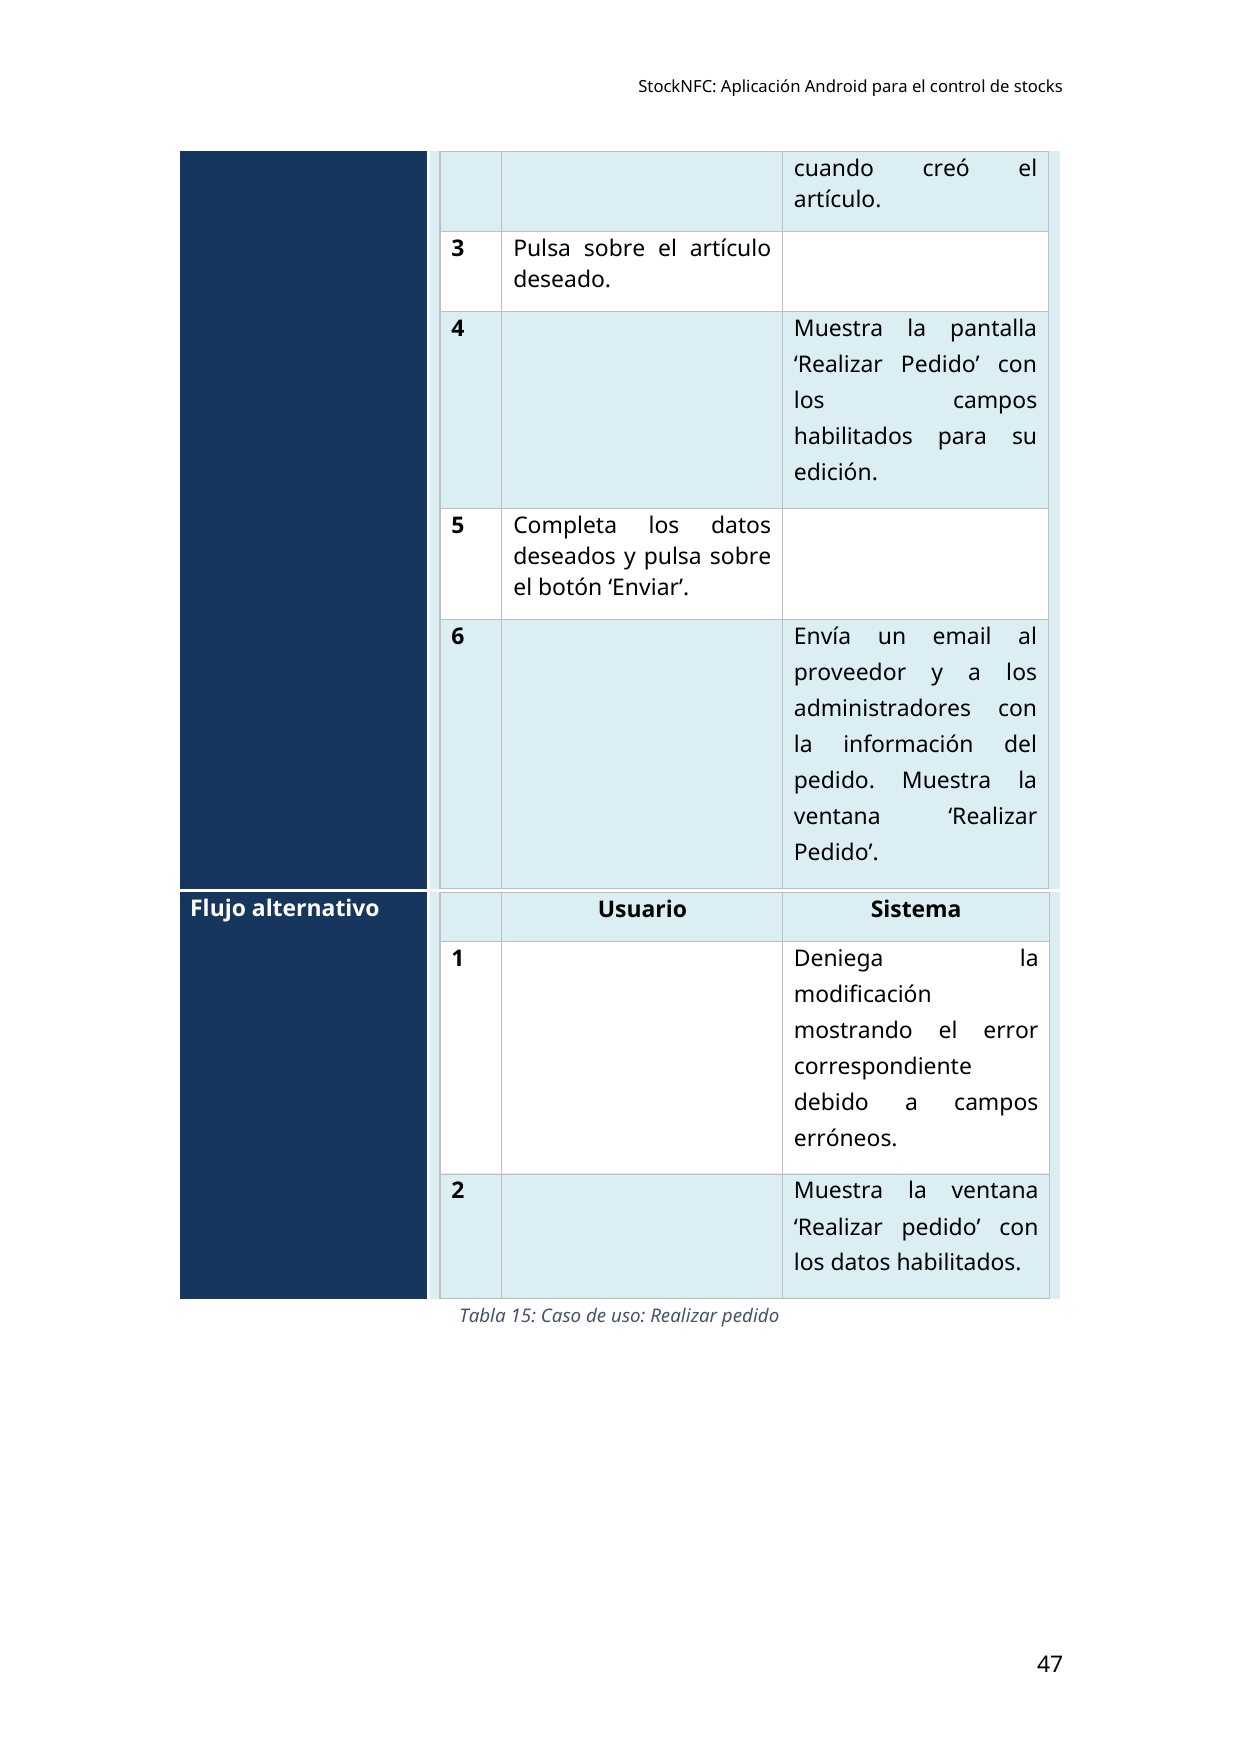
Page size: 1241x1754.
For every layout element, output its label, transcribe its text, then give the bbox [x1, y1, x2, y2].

table_cell Flujo alternativo [180, 892, 427, 1299]
table_cell [441, 312, 501, 508]
table_cell [502, 152, 782, 231]
table_cell [441, 1175, 501, 1298]
table_cell [430, 151, 439, 889]
table_cell [441, 620, 501, 888]
table_cell [783, 312, 1048, 508]
table_cell [783, 893, 1049, 941]
table_cell [441, 893, 501, 941]
table_cell [502, 893, 782, 941]
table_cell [180, 151, 427, 889]
table_cell [441, 152, 501, 231]
table_cell [430, 892, 439, 1299]
table_cell [783, 620, 1048, 888]
table_cell [1050, 892, 1060, 1299]
table_cell [502, 620, 782, 888]
table_cell [502, 312, 782, 508]
table_cell [502, 1175, 782, 1298]
table_cell [783, 1175, 1049, 1298]
table_cell [1049, 151, 1060, 889]
table_cell [783, 152, 1048, 231]
